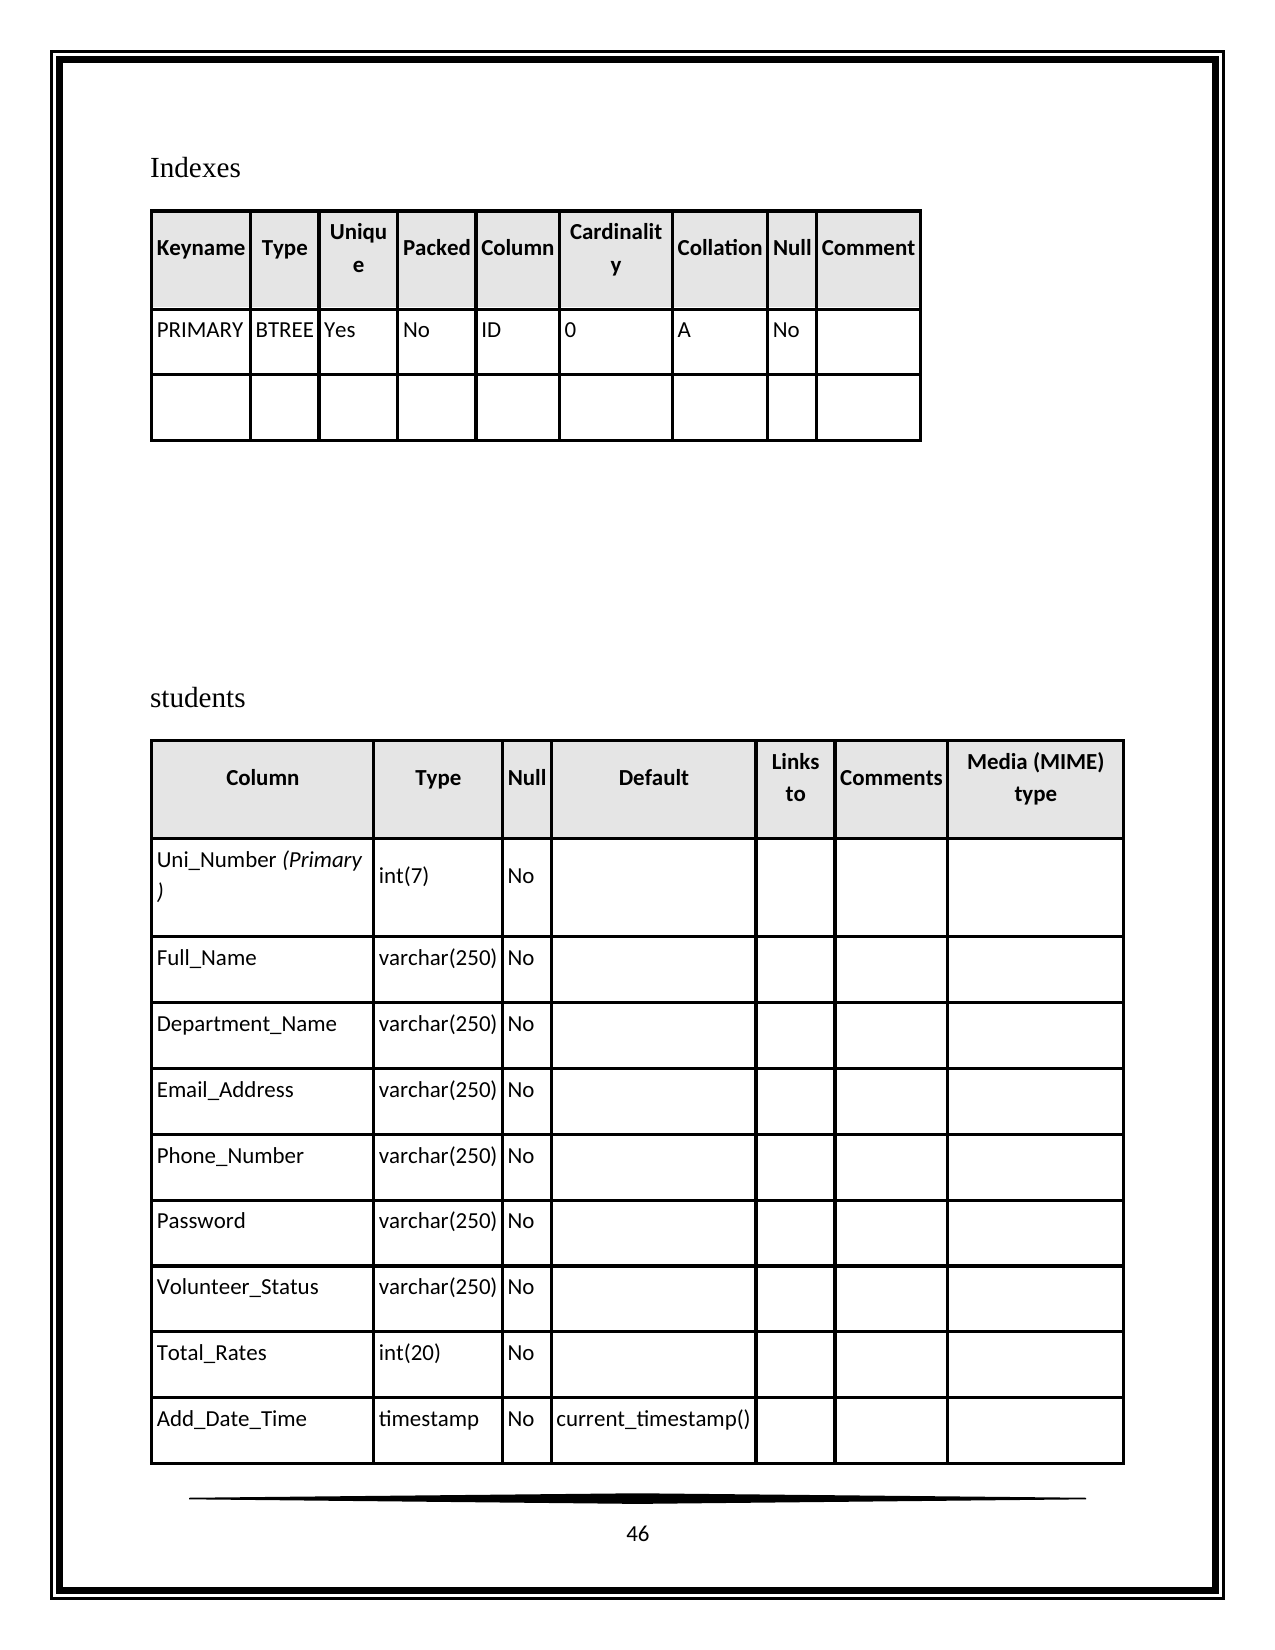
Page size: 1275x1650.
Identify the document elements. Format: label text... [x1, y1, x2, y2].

table_cell [553, 1004, 754, 1067]
table_cell current_timestamp() [553, 1399, 754, 1462]
table_cell [837, 1070, 946, 1133]
table_header Column [153, 742, 372, 837]
table_cell [758, 840, 833, 935]
table_header Column [478, 213, 558, 307]
table_cell varchar(250) [375, 1268, 501, 1330]
table_cell [553, 1070, 754, 1133]
table_cell No [769, 311, 815, 373]
table_cell [837, 840, 946, 935]
table_cell [769, 376, 815, 439]
table_cell [837, 1268, 946, 1330]
table_cell No [504, 1268, 550, 1330]
table_cell [818, 376, 919, 439]
table_cell varchar(250) [375, 1004, 501, 1067]
table_cell [949, 1333, 1122, 1396]
table_cell [949, 1136, 1122, 1198]
table_cell No [504, 1333, 550, 1396]
table_cell Total_Rates [153, 1333, 372, 1396]
table_cell [949, 1004, 1122, 1067]
table_cell [837, 1333, 946, 1396]
table_header Comments [837, 742, 946, 837]
table_cell [837, 938, 946, 1001]
table_cell No [504, 840, 550, 935]
table_cell varchar(250) [375, 1202, 501, 1264]
table_header Keyname [153, 213, 249, 307]
table_cell [837, 1004, 946, 1067]
table_cell Uni_Number (Primary) [153, 840, 372, 935]
table_cell [949, 1202, 1122, 1264]
table_cell [837, 1136, 946, 1198]
table_cell No [504, 1399, 550, 1462]
table_header Links to [758, 742, 833, 837]
table_cell int(20) [375, 1333, 501, 1396]
table_cell [553, 1136, 754, 1198]
table_cell [949, 1268, 1122, 1330]
table_cell No [504, 938, 550, 1001]
table_cell [553, 938, 754, 1001]
table_cell Phone_Number [153, 1136, 372, 1198]
table_cell BTREE [252, 311, 317, 373]
table_cell [553, 1268, 754, 1330]
table_cell [949, 840, 1122, 935]
table_cell timestamp [375, 1399, 501, 1462]
table_cell [561, 376, 671, 439]
table_cell [758, 1070, 833, 1133]
table_cell [153, 376, 249, 439]
table_cell Email_Address [153, 1070, 372, 1133]
table_cell varchar(250) [375, 938, 501, 1001]
table_cell [553, 840, 754, 935]
table_header Null [769, 213, 815, 307]
table_cell [758, 1202, 833, 1264]
table_cell [837, 1202, 946, 1264]
table_cell [758, 1004, 833, 1067]
table_cell Yes [321, 311, 396, 373]
table_cell Password [153, 1202, 372, 1264]
table_cell [399, 376, 474, 439]
table_header Type [375, 742, 501, 837]
table_cell [949, 938, 1122, 1001]
table_cell Full_Name [153, 938, 372, 1001]
table_cell Department_Name [153, 1004, 372, 1067]
table_cell PRIMARY [153, 311, 249, 373]
table_cell [949, 1399, 1122, 1462]
table_cell No [504, 1004, 550, 1067]
table_cell [837, 1399, 946, 1462]
table_header Unique [321, 213, 396, 307]
table_cell varchar(250) [375, 1070, 501, 1133]
table_header Default [553, 742, 754, 837]
table_cell [818, 311, 919, 373]
table_header Cardinality [561, 213, 671, 307]
table_header Comment [818, 213, 919, 307]
table_cell [758, 1136, 833, 1198]
table_cell [758, 938, 833, 1001]
table_header Null [504, 742, 550, 837]
table_cell Volunteer_Status [153, 1268, 372, 1330]
table_header Type [252, 213, 317, 307]
text Indexes [150, 150, 1125, 183]
table_cell [674, 376, 766, 439]
table_cell [553, 1202, 754, 1264]
table_cell [321, 376, 396, 439]
table_cell ID [478, 311, 558, 373]
table_header Media (MIME) type [949, 742, 1122, 837]
text students [150, 680, 1125, 713]
table_cell [758, 1333, 833, 1396]
table_header Collation [674, 213, 766, 307]
table_cell [949, 1070, 1122, 1133]
table_cell No [399, 311, 474, 373]
table_cell int(7) [375, 840, 501, 935]
table_cell No [504, 1202, 550, 1264]
table_cell No [504, 1070, 550, 1133]
table_cell [758, 1399, 833, 1462]
table_cell [478, 376, 558, 439]
table_cell A [674, 311, 766, 373]
table_cell [758, 1268, 833, 1330]
table_cell Add_Date_Time [153, 1399, 372, 1462]
table_cell varchar(250) [375, 1136, 501, 1198]
table_cell 0 [561, 311, 671, 373]
table_cell No [504, 1136, 550, 1198]
table_cell [252, 376, 317, 439]
table_cell [553, 1333, 754, 1396]
table_header Packed [399, 213, 474, 307]
